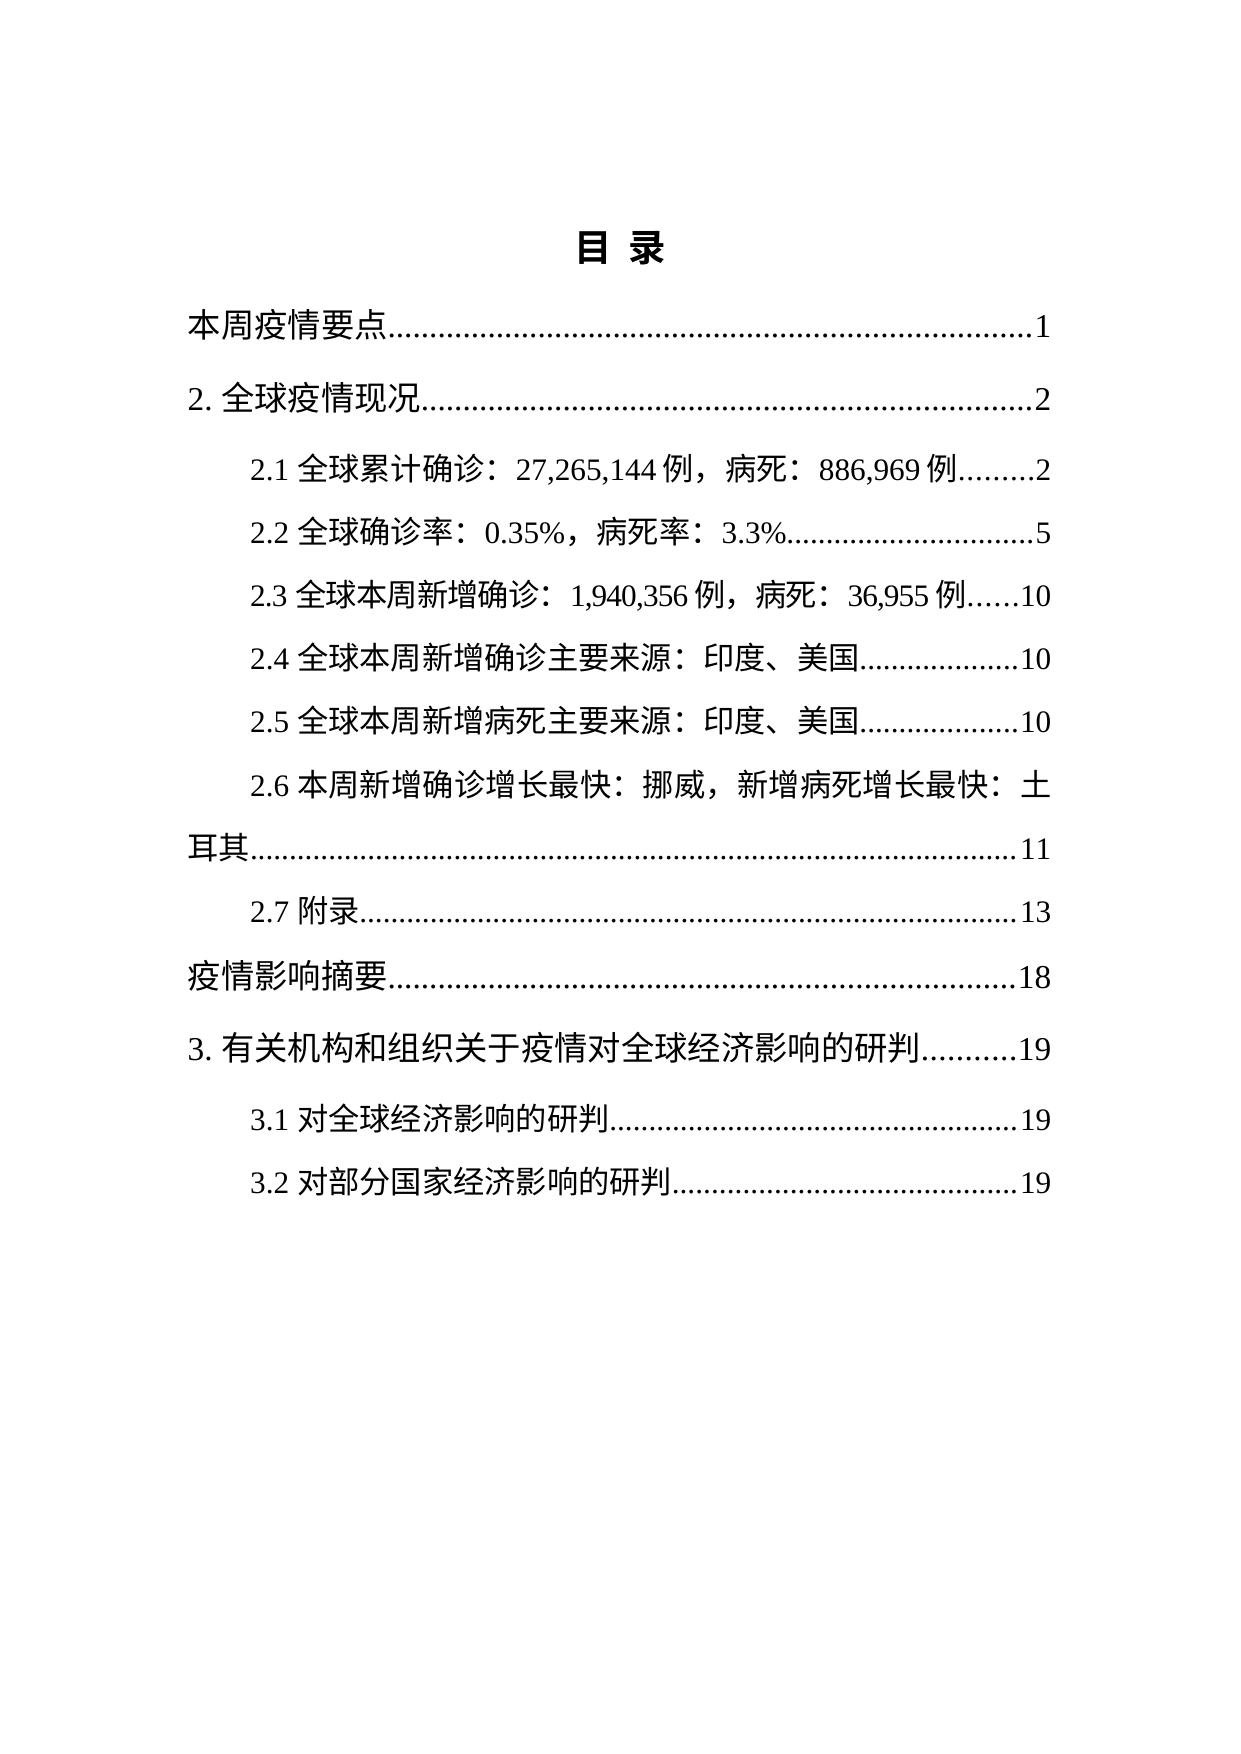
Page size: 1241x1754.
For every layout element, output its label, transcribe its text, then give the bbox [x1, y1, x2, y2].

text 2.5 全球本周新增病死主要来源：印度、美国 10 [187, 697, 1053, 742]
text 3. 有关机构和组织关于疫情对全球经济影响的研判 19 [187, 1022, 1053, 1070]
text 2.6 本周新增确诊增长最快：挪威，新增病死增长最快：土耳其 11 [187, 760, 1053, 868]
text 2.7 附录 13 [187, 886, 1053, 931]
text 2.4 全球本周新增确诊主要来源：印度、美国 10 [187, 633, 1053, 678]
text 疫情影响摘要 18 [187, 949, 1053, 998]
text 2.1 全球累计确诊：27,265,144例，病死：886,969例 2 [187, 444, 1053, 489]
text 本周疫情要点 1 [187, 299, 1053, 347]
text 目 录 [187, 218, 1053, 272]
text 2. 全球疫情现况 2 [187, 371, 1053, 419]
text 3.1 对全球经济影响的研判 19 [187, 1094, 1053, 1139]
text 2.2 全球确诊率：0.35%，病死率：3.3% 5 [187, 507, 1053, 552]
text 3.2 对部分国家经济影响的研判 19 [187, 1157, 1053, 1202]
text 2.3 全球本周新增确诊：1,940,356例，病死：36,955例 10 [187, 570, 1053, 615]
